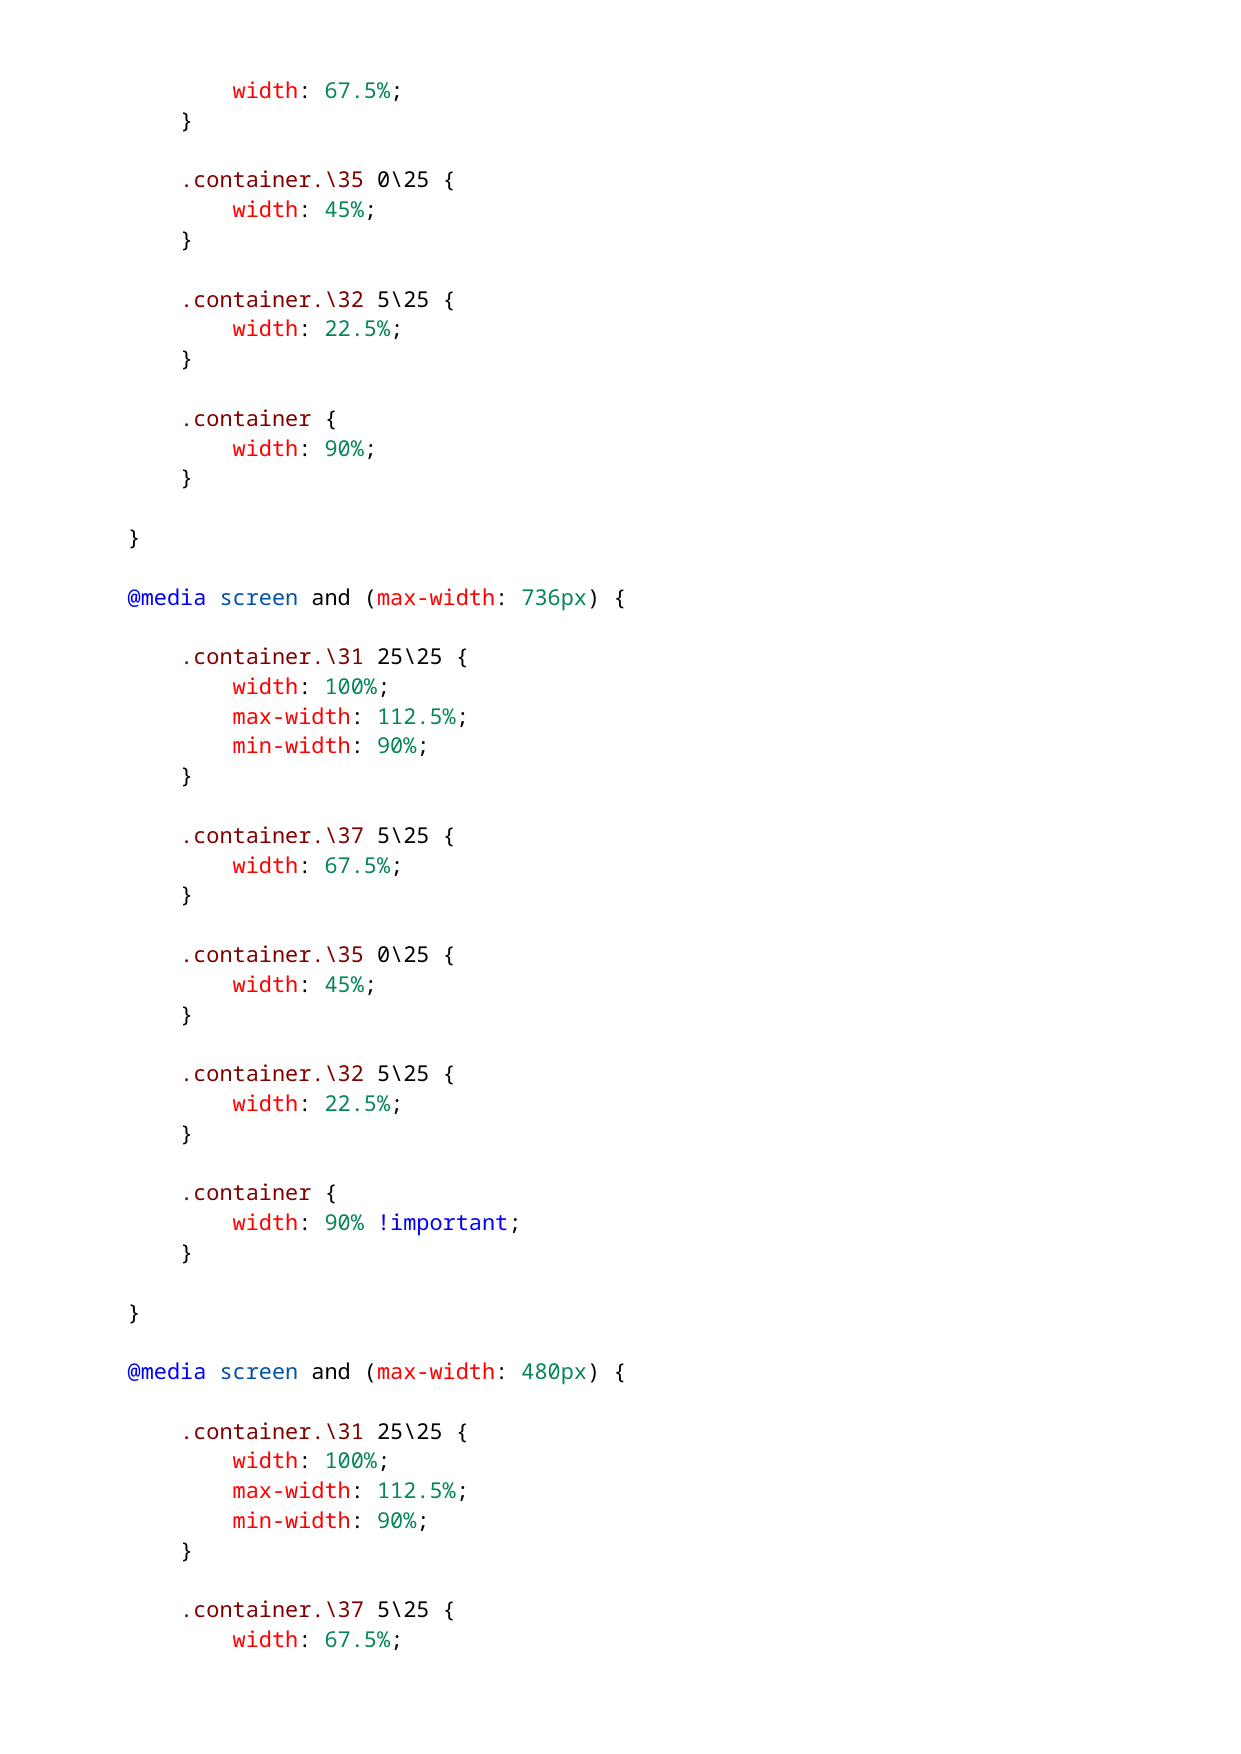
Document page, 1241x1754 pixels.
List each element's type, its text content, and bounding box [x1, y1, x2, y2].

text width: 22.5%; [75, 313, 1165, 343]
text .container.\37 5\25 { [75, 1594, 1165, 1624]
text width: 67.5%; [75, 849, 1165, 879]
text width: 67.5%; [75, 75, 1165, 105]
text width: 45%; [75, 969, 1165, 998]
text .container.\37 5\25 { [75, 820, 1165, 849]
text width: 67.5%; [75, 1624, 1165, 1654]
text width: 90% !important; [75, 1207, 1165, 1237]
text } [75, 1118, 1165, 1147]
text width: 100%; [75, 1445, 1165, 1475]
text .container { [75, 1177, 1165, 1207]
text min-width: 90%; [75, 730, 1165, 760]
text .container { [75, 403, 1165, 432]
text max-width: 112.5%; [75, 1475, 1165, 1505]
text @media screen and (max-width: 480px) { [75, 1356, 1165, 1386]
text width: 100%; [75, 671, 1165, 701]
text } [75, 1535, 1165, 1564]
text .container.\35 0\25 { [75, 164, 1165, 194]
text width: 22.5%; [75, 1088, 1165, 1118]
text width: 45%; [75, 194, 1165, 224]
text } [75, 105, 1165, 134]
text max-width: 112.5%; [75, 701, 1165, 730]
text .container.\31 25\25 { [75, 641, 1165, 671]
text } [75, 224, 1165, 254]
text } [75, 1237, 1165, 1267]
text } [75, 760, 1165, 790]
text } [75, 462, 1165, 492]
text .container.\35 0\25 { [75, 939, 1165, 969]
text .container.\31 25\25 { [75, 1416, 1165, 1445]
text min-width: 90%; [75, 1505, 1165, 1535]
text .container.\32 5\25 { [75, 1058, 1165, 1088]
text } [75, 1296, 1165, 1326]
text } [75, 343, 1165, 373]
text } [75, 522, 1165, 552]
text } [75, 998, 1165, 1028]
text } [75, 879, 1165, 909]
text width: 90%; [75, 432, 1165, 462]
text @media screen and (max-width: 736px) { [75, 581, 1165, 611]
text .container.\32 5\25 { [75, 283, 1165, 313]
